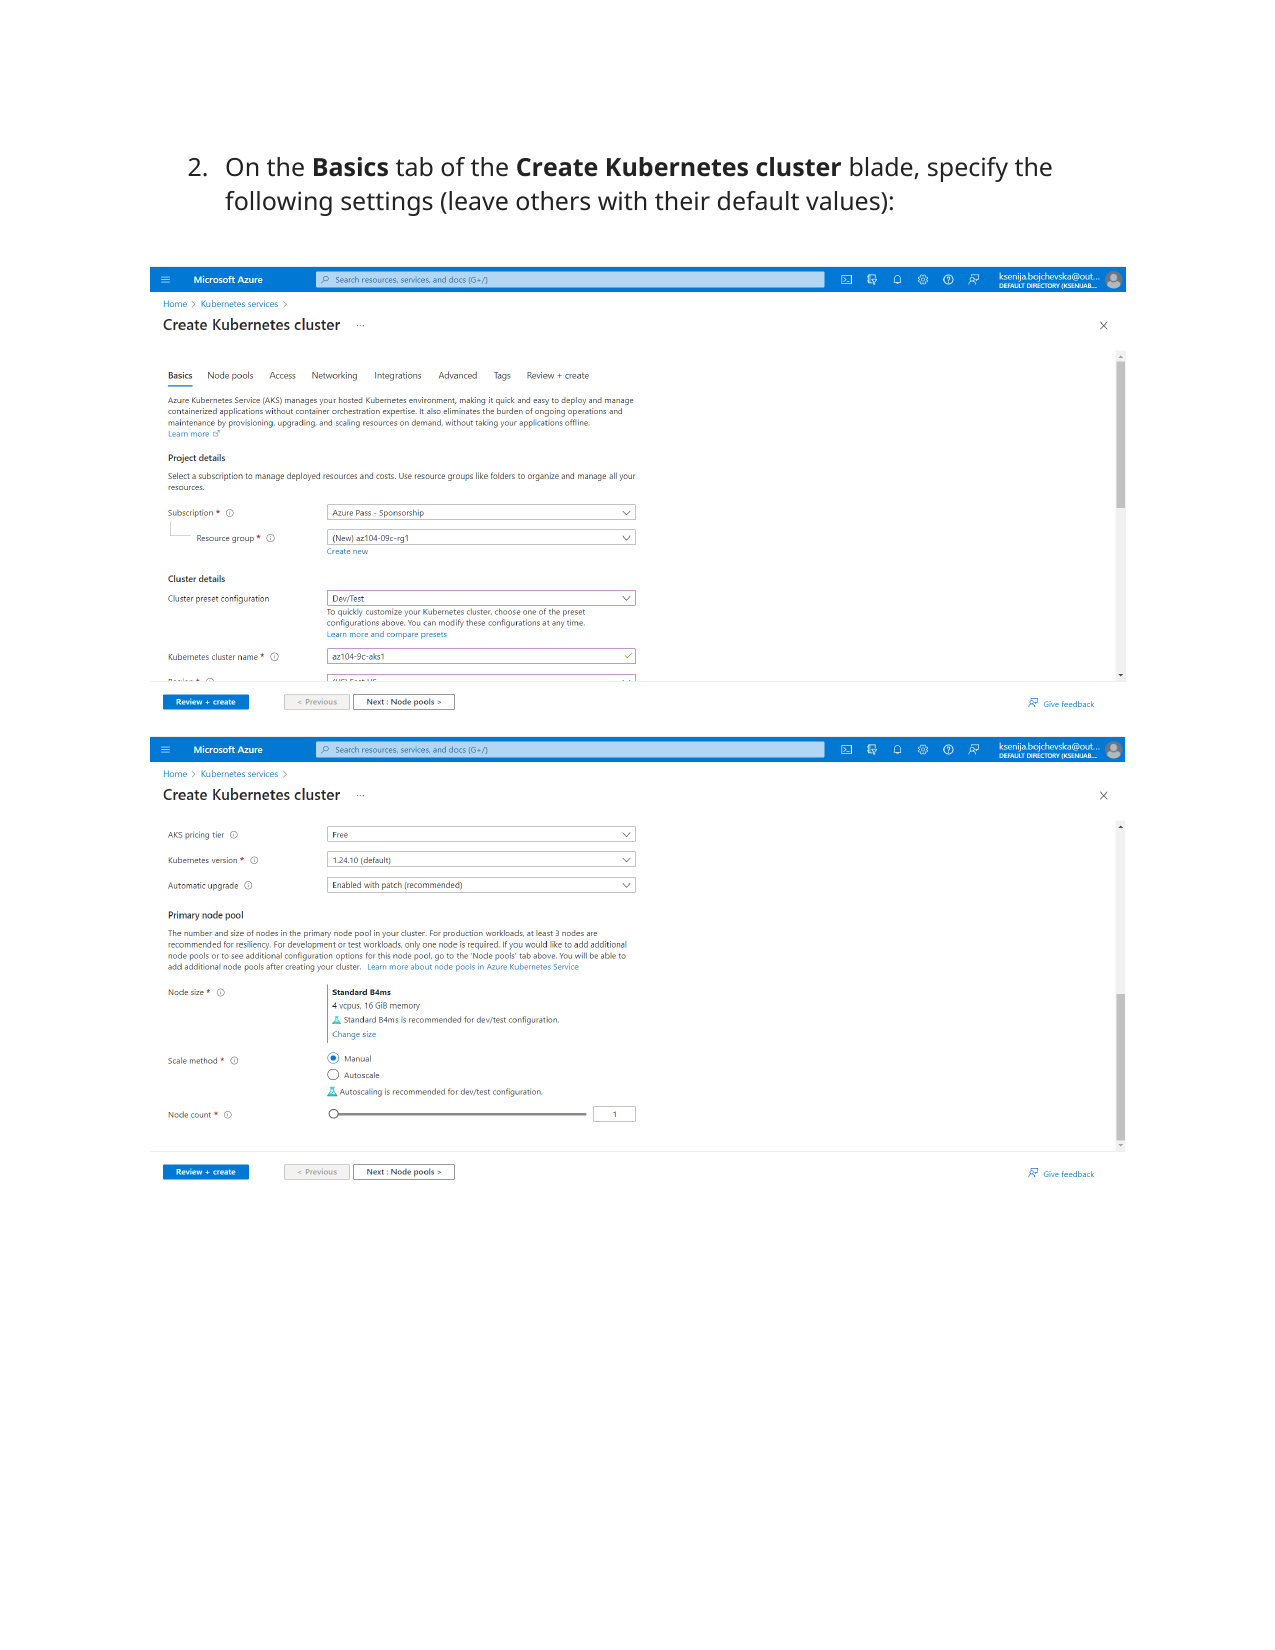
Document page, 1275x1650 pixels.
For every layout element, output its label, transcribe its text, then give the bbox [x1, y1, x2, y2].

picture [150, 265, 1126, 718]
picture [150, 736, 1125, 1188]
list On the Basics tab of the Create Kubernetes cluster blade, specify the following settings (leave others with their default values): [187, 150, 1125, 218]
